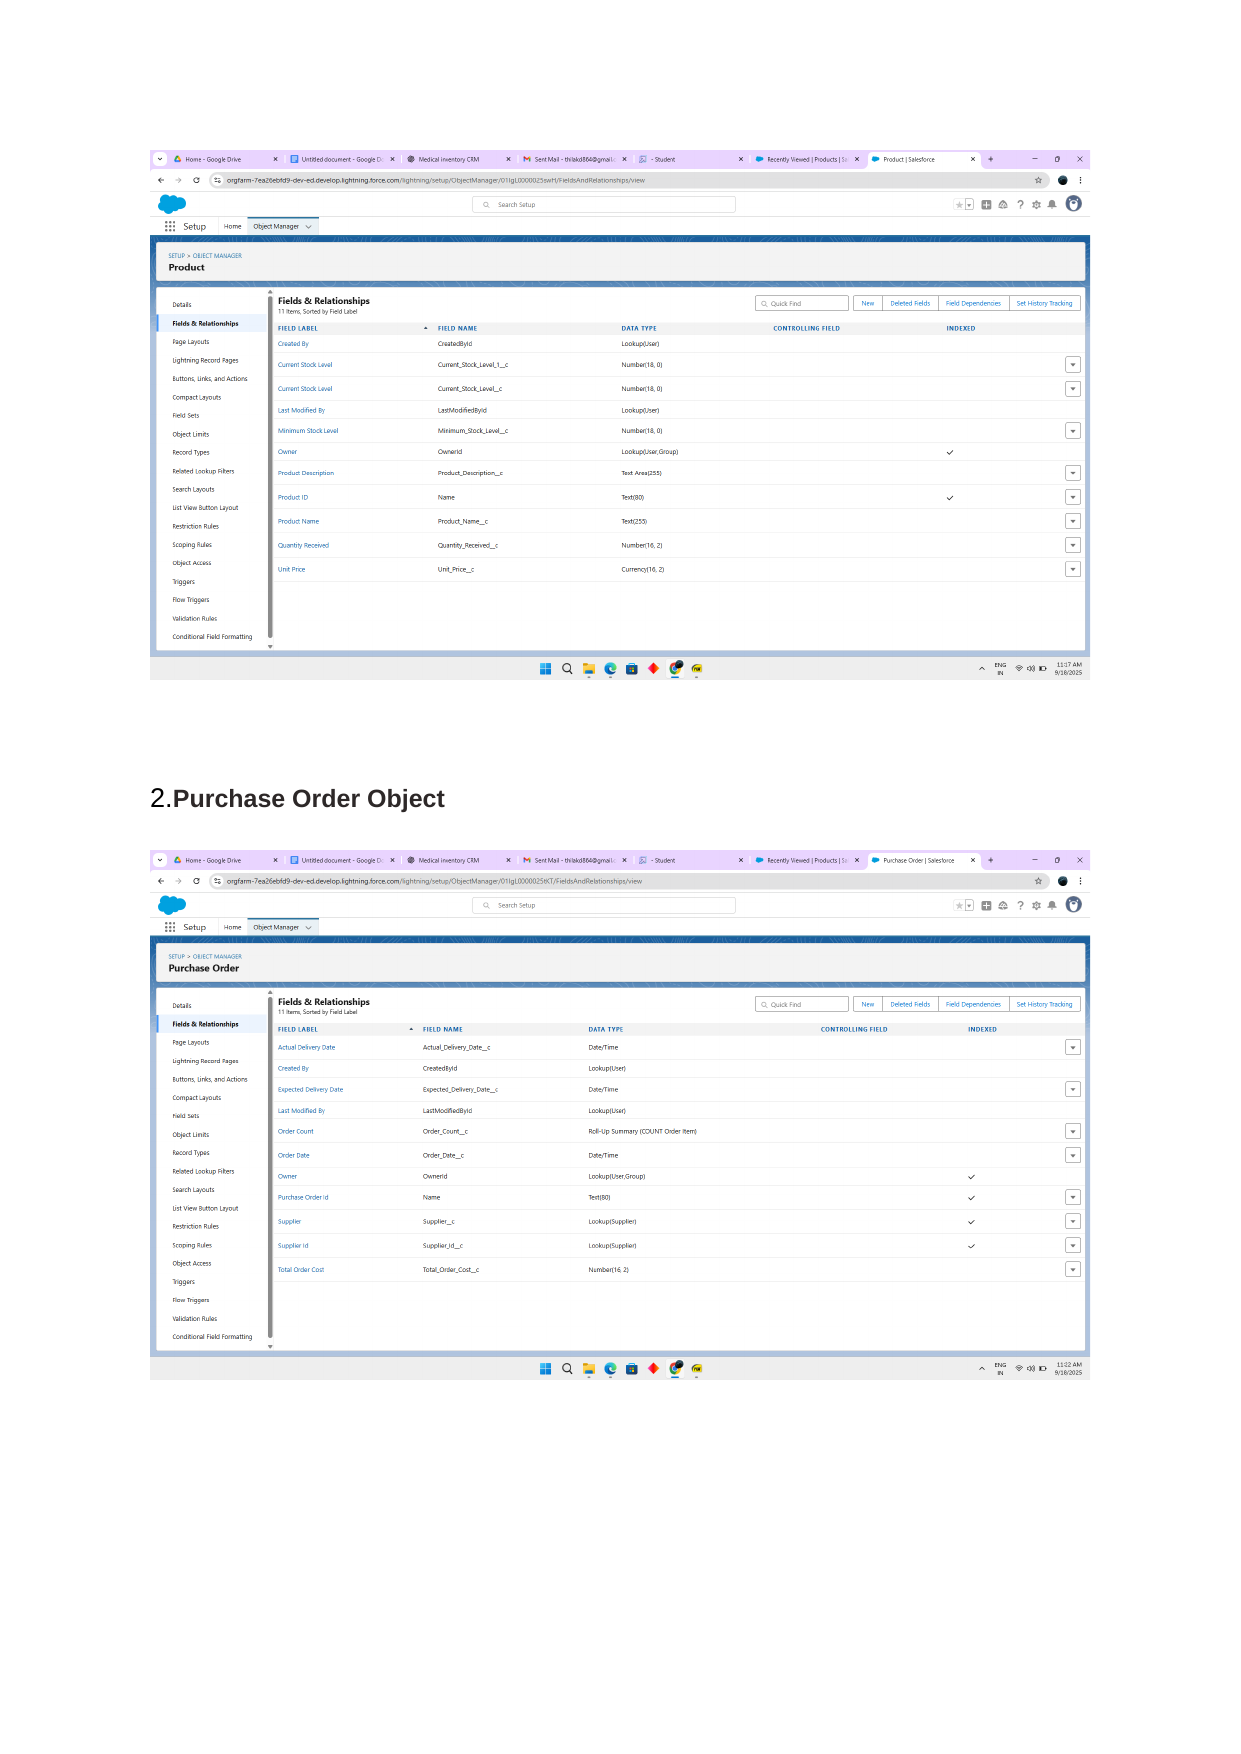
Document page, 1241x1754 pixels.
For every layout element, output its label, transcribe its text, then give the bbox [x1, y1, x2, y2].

picture [150, 150, 1091, 680]
picture [150, 850, 1091, 1380]
text 2.Purchase Order Object [150, 782, 1090, 813]
